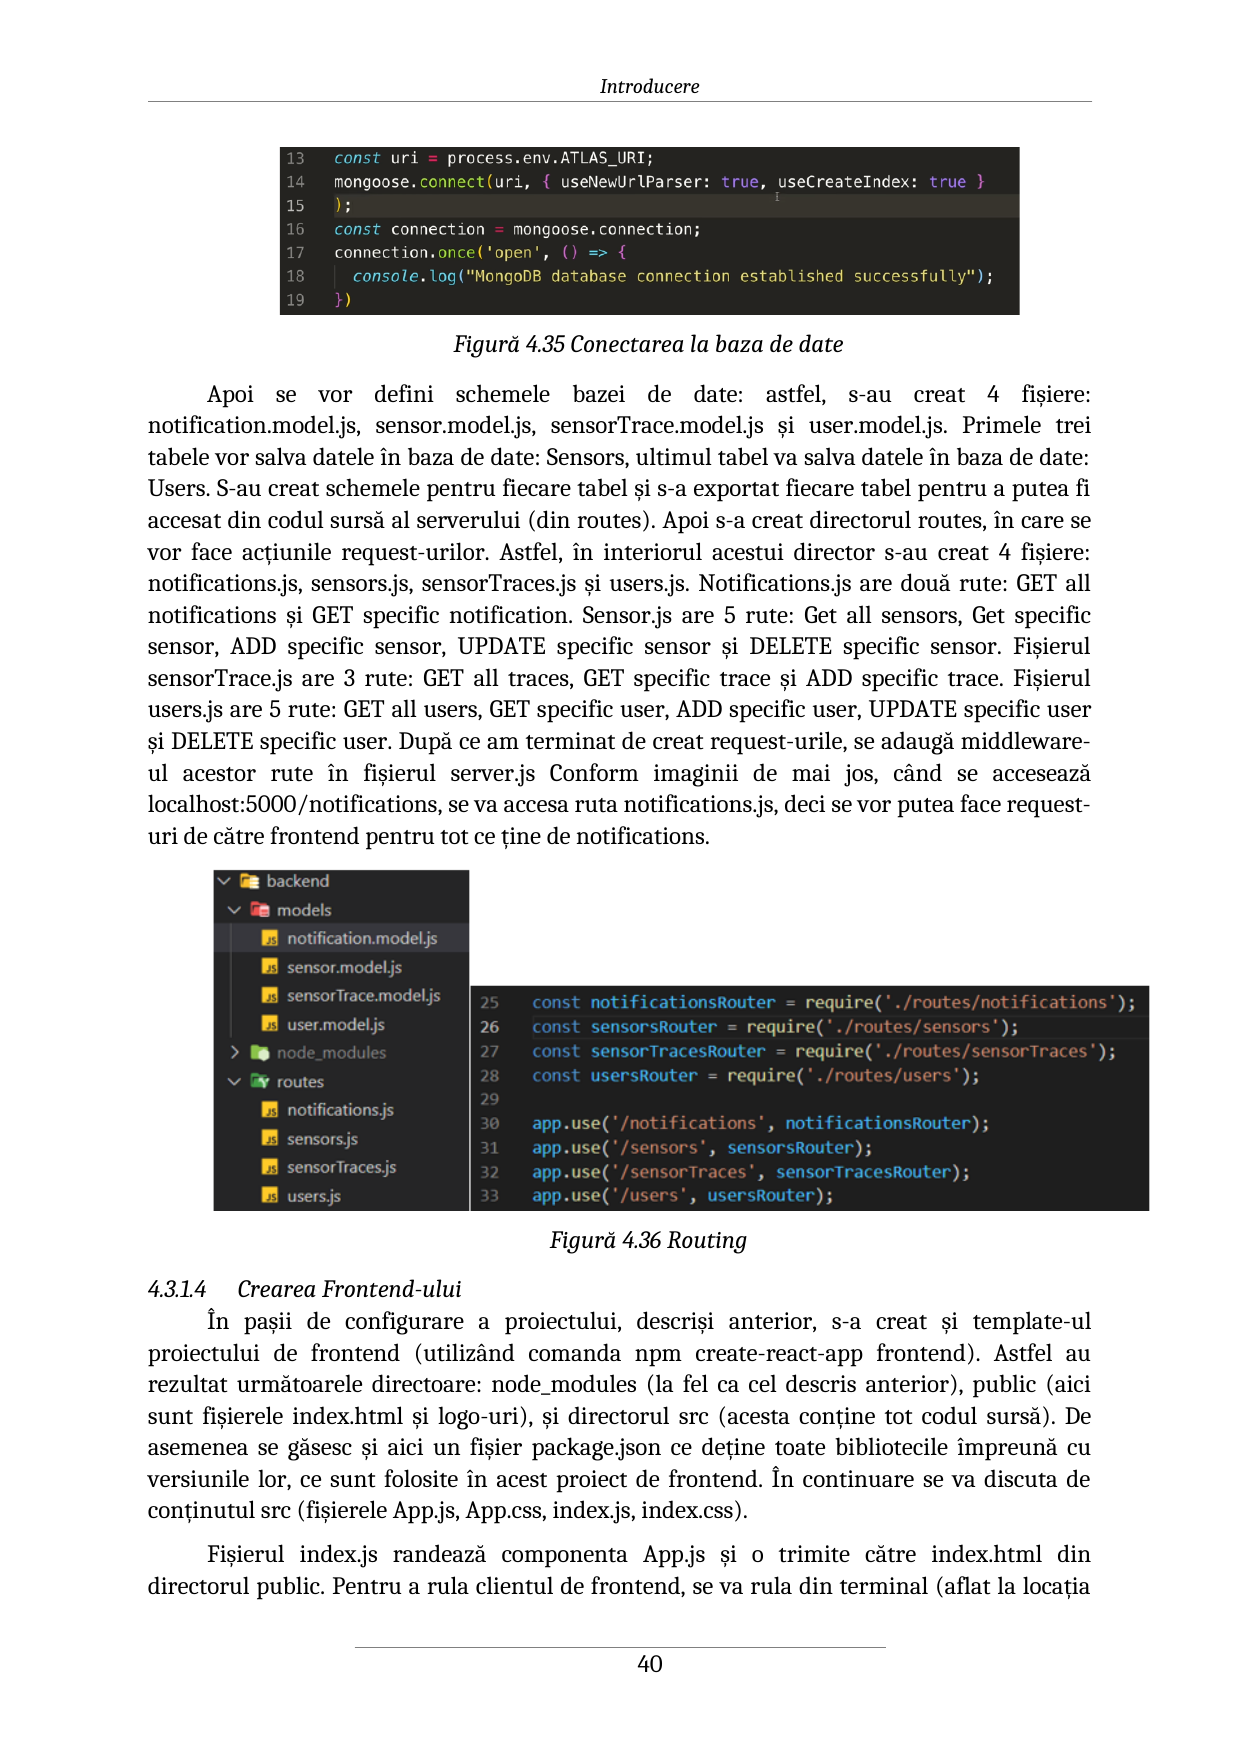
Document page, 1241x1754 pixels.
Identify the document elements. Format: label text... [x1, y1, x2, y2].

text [148, 1540, 1092, 1601]
subtitle Crearea Frontend-ului [148, 1275, 1092, 1304]
picture [206, 865, 1152, 1211]
text Apoi se vor defini schemele bazei de date: astfel, s-au creat 4 fișiere: notification.model.js, sensor.model.js, sensorTrace.model.js și user.model.js. Primele trei tabele vor salva datele în baza de date: Sensors, ultimul tabel va salva datele în baza de date: Users. S-au creat schemele pentru fiecare tabel și s-a exportat fiecare tabel pentru a putea fi accesat din codul sursă al serverului (din routes). Apoi s-a creat directorul routes, în care se vor face acțiunile request-urilor. Astfel, în interiorul acestui director s-au creat 4 fișiere: notifications.js, sensors.js, sensorTraces.js și users.js. Notifications.js are două rute: GET all notifications și GET specific notification. Sensor.js are 5 rute: Get all sensors, Get specific sensor, ADD specific sensor, UPDATE specific sensor și DELETE specific sensor. Fișierul sensorTrace.js are 3 rute: GET all traces, GET specific trace și ADD specific trace. Fișierul users.js are 5 rute: GET all users, GET specific user, ADD specific user, UPDATE specific user și DELETE specific user. După ce am terminat de creat request-urile, se adaugă middleware-ul acestor rute în fișierul server.js Conform imaginii de mai jos, când se accesează localhost:5000/notifications, se va accesa ruta notifications.js, deci se vor putea face request-uri de către frontend pentru tot ce ține de notifications. [148, 380, 1092, 850]
picture [279, 147, 1020, 315]
text În pașii de configurare a proiectului, descriși anterior, s-a creat și template-ul proiectului de frontend (utilizând comanda npm create-react-app frontend). Astfel au rezultat următoarele directoare: node_modules (la fel ca cel descris anterior), public (aici sunt fișierele index.html și logo-uri), și directorul src (acesta conține tot codul sursă). De asemenea se găsesc și aici un fișier package.json ce deține toate bibliotecile împreună cu versiunile lor, ce sunt folosite în acest proiect de frontend. În continuare se va discuta de conținutul src (fișierele App.js, App.css, index.js, index.css). [148, 1307, 1092, 1525]
